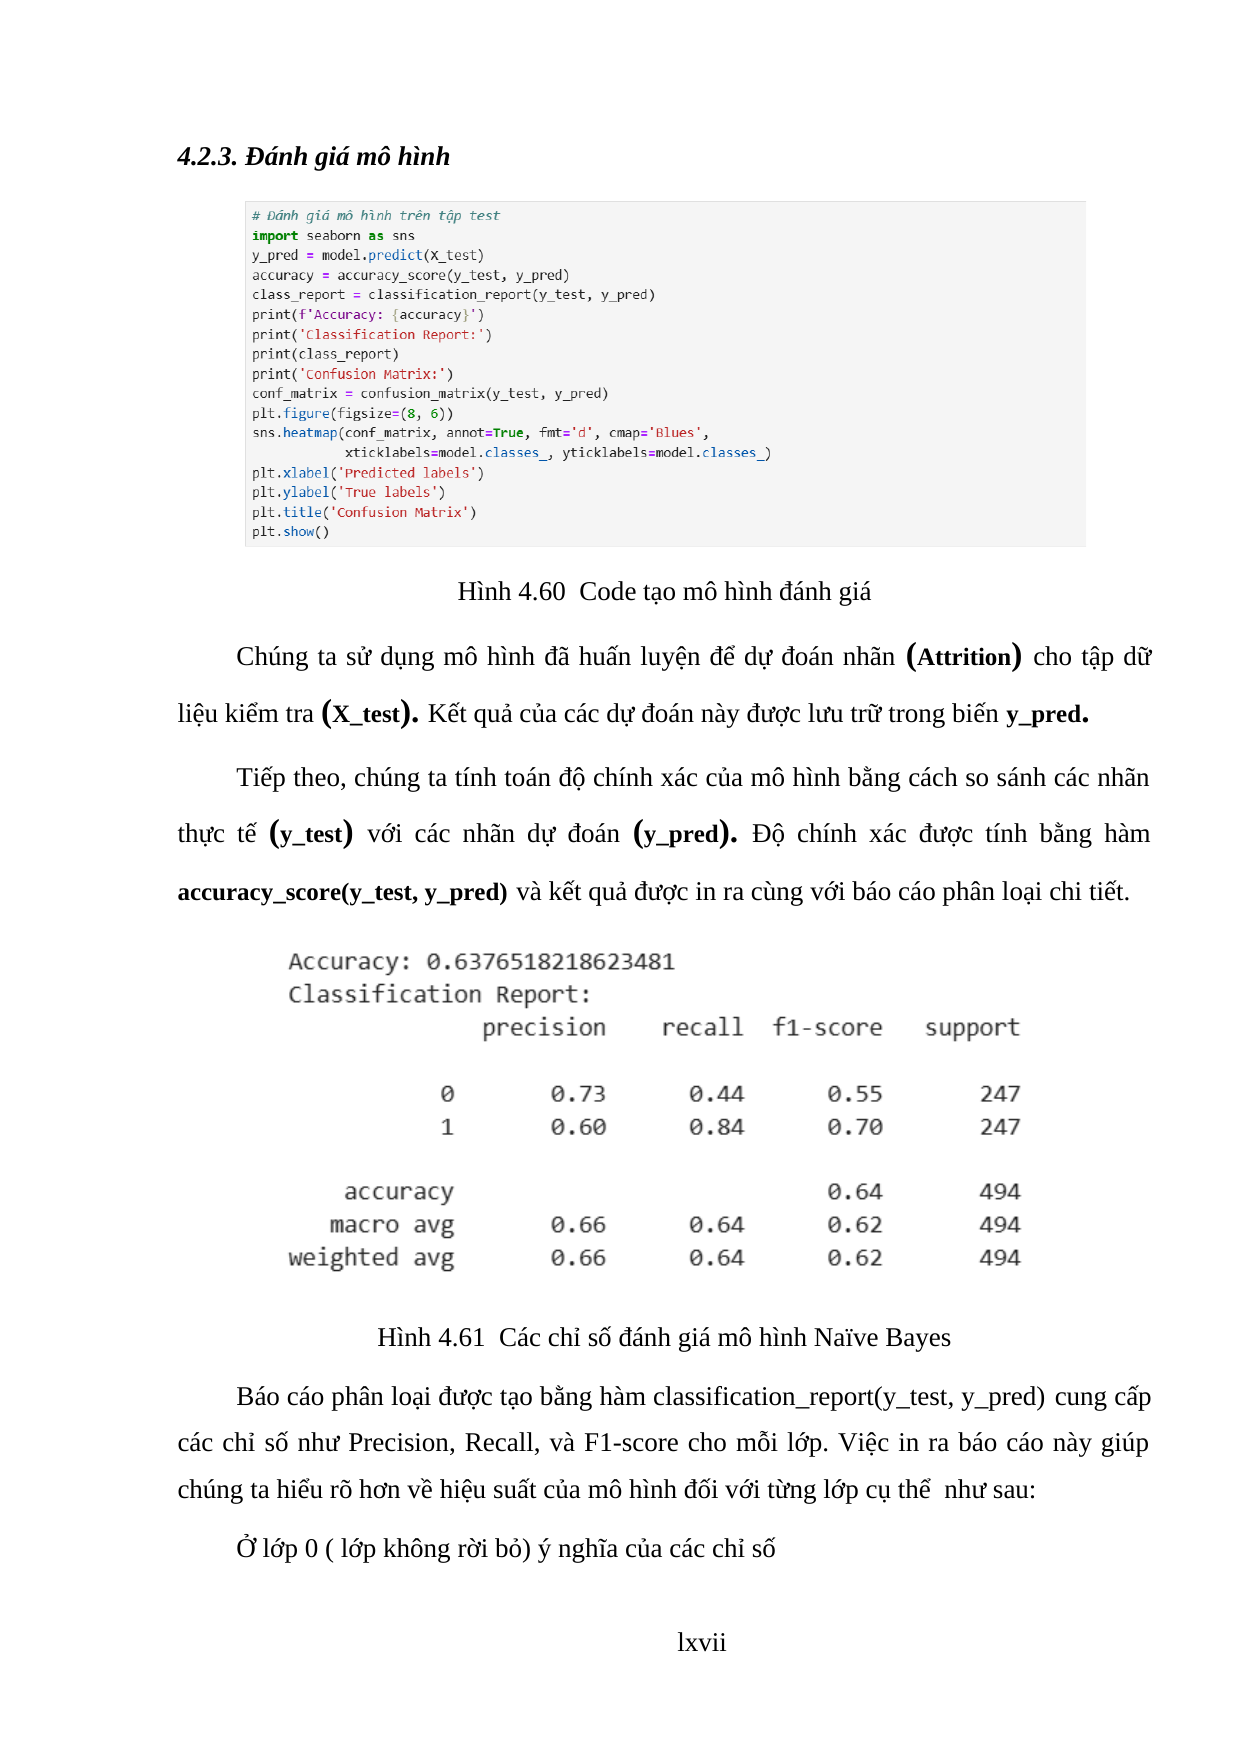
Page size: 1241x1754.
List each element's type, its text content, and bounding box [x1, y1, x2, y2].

picture [242, 199, 1087, 547]
picture [278, 939, 1051, 1293]
text Chúng ta sử dụng mô hình đã huấn luyện để dự đoán nhãn (Attrition) cho tập dữ liệu kiểm tra (X_test). Kết quả của các dự đoán này được lưu trữ trong biến y_pred. [177, 634, 1152, 729]
text Tiếp theo, chúng ta tính toán độ chính xác của mô hình bằng cách so sánh các nhãn thực tế (y_test) với các nhãn dự đoán (y_pred). Độ chính xác được tính bằng hàm accuracy_score(y_test, y_pred) và kết quả được in ra cùng với báo cáo phân loại chi tiết. [177, 761, 1152, 907]
text Ở lớp 0 ( lớp không rời bỏ) ý nghĩa của các chỉ số [177, 1532, 1152, 1563]
text Báo cáo phân loại được tạo bằng hàm classification_report(y_test, y_pred) cung cấp các chỉ số như Precision, Recall, và F1-score cho mỗi lớp. Việc in ra báo cáo này giúp chúng ta hiểu rõ hơn về hiệu suất của mô hình đối với từng lớp cụ thể như sau: [177, 1380, 1152, 1504]
subtitle Đánh giá mô hình [177, 140, 1152, 172]
